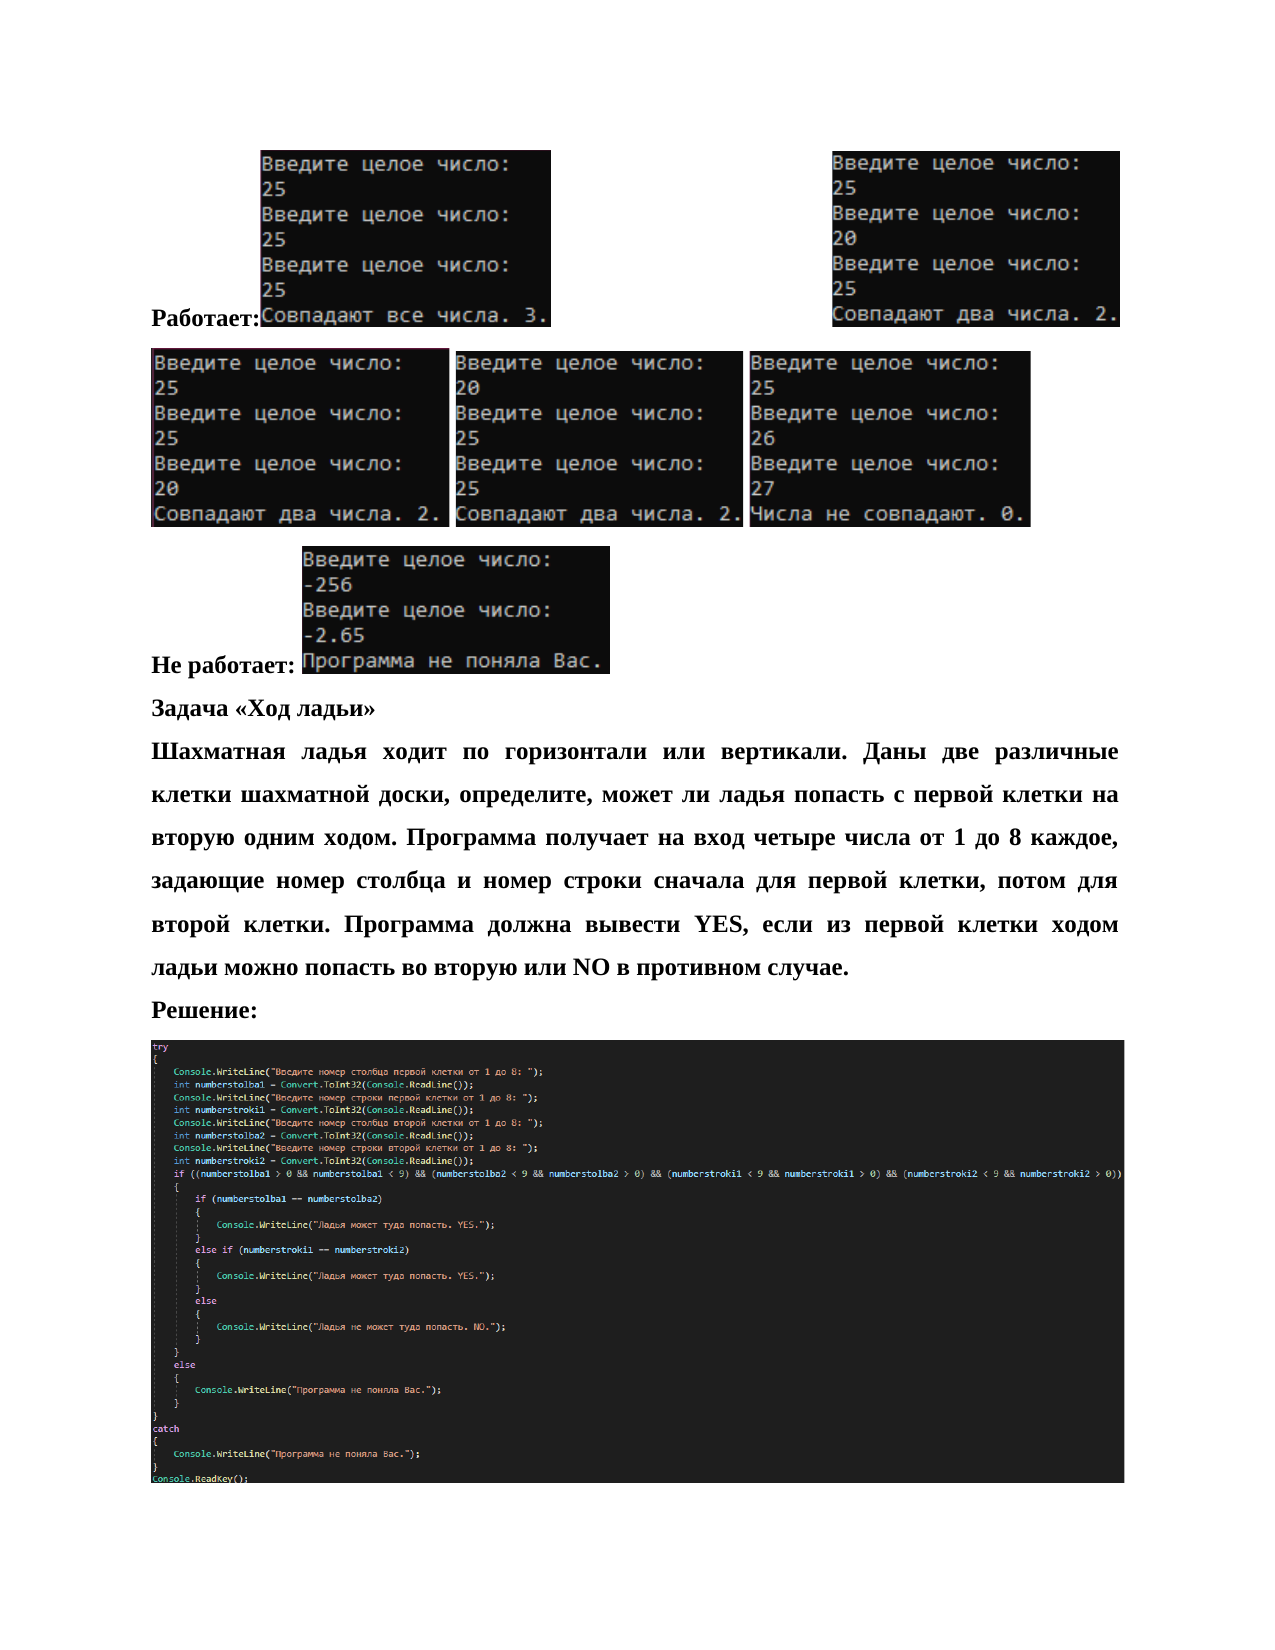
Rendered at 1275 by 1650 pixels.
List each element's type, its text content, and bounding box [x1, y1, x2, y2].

picture [302, 546, 610, 674]
picture [260, 150, 551, 327]
picture [749, 351, 1031, 527]
text Задача «Ход ладьи» [151, 693, 1120, 722]
picture [151, 348, 450, 527]
text Шахматная ладья ходит по горизонтали или вертикали. Даны две различные клетки шахматной доски, определите, может ли ладья попасть с первой клетки на вторую одним ходом. Программа получает на вход четыре числа от 1 до 8 каждое, задающие номер столбца и номер строки сначала для первой клетки, потом для второй клетки. Программа должна вывести YES, если из первой клетки ходом ладьи можно попасть во вторую или NO в противном случае. [151, 736, 1120, 981]
picture [151, 1040, 1125, 1483]
picture [832, 151, 1120, 327]
text Решение: [151, 995, 1120, 1040]
picture [455, 351, 744, 527]
